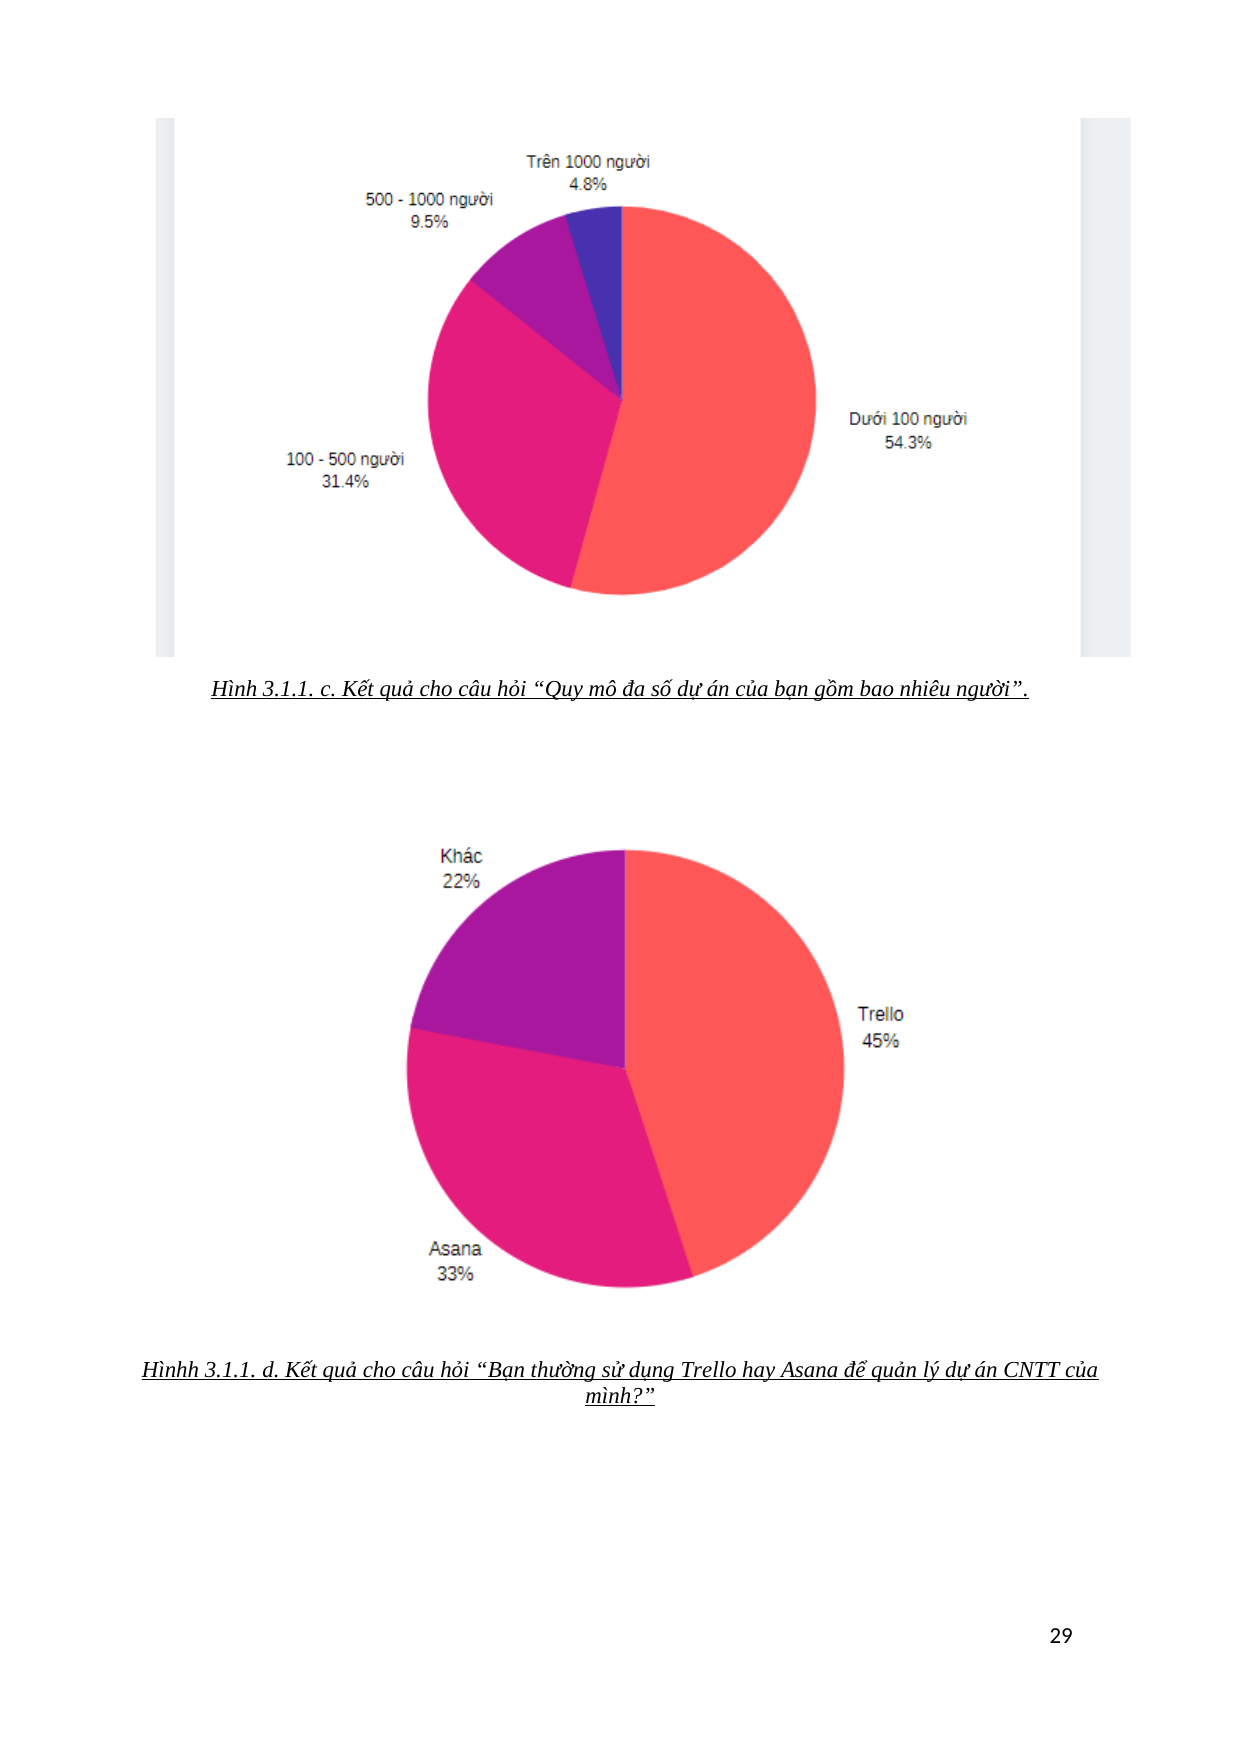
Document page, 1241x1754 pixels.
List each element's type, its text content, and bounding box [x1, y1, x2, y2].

picture [155, 118, 1131, 657]
picture [223, 774, 1055, 1337]
